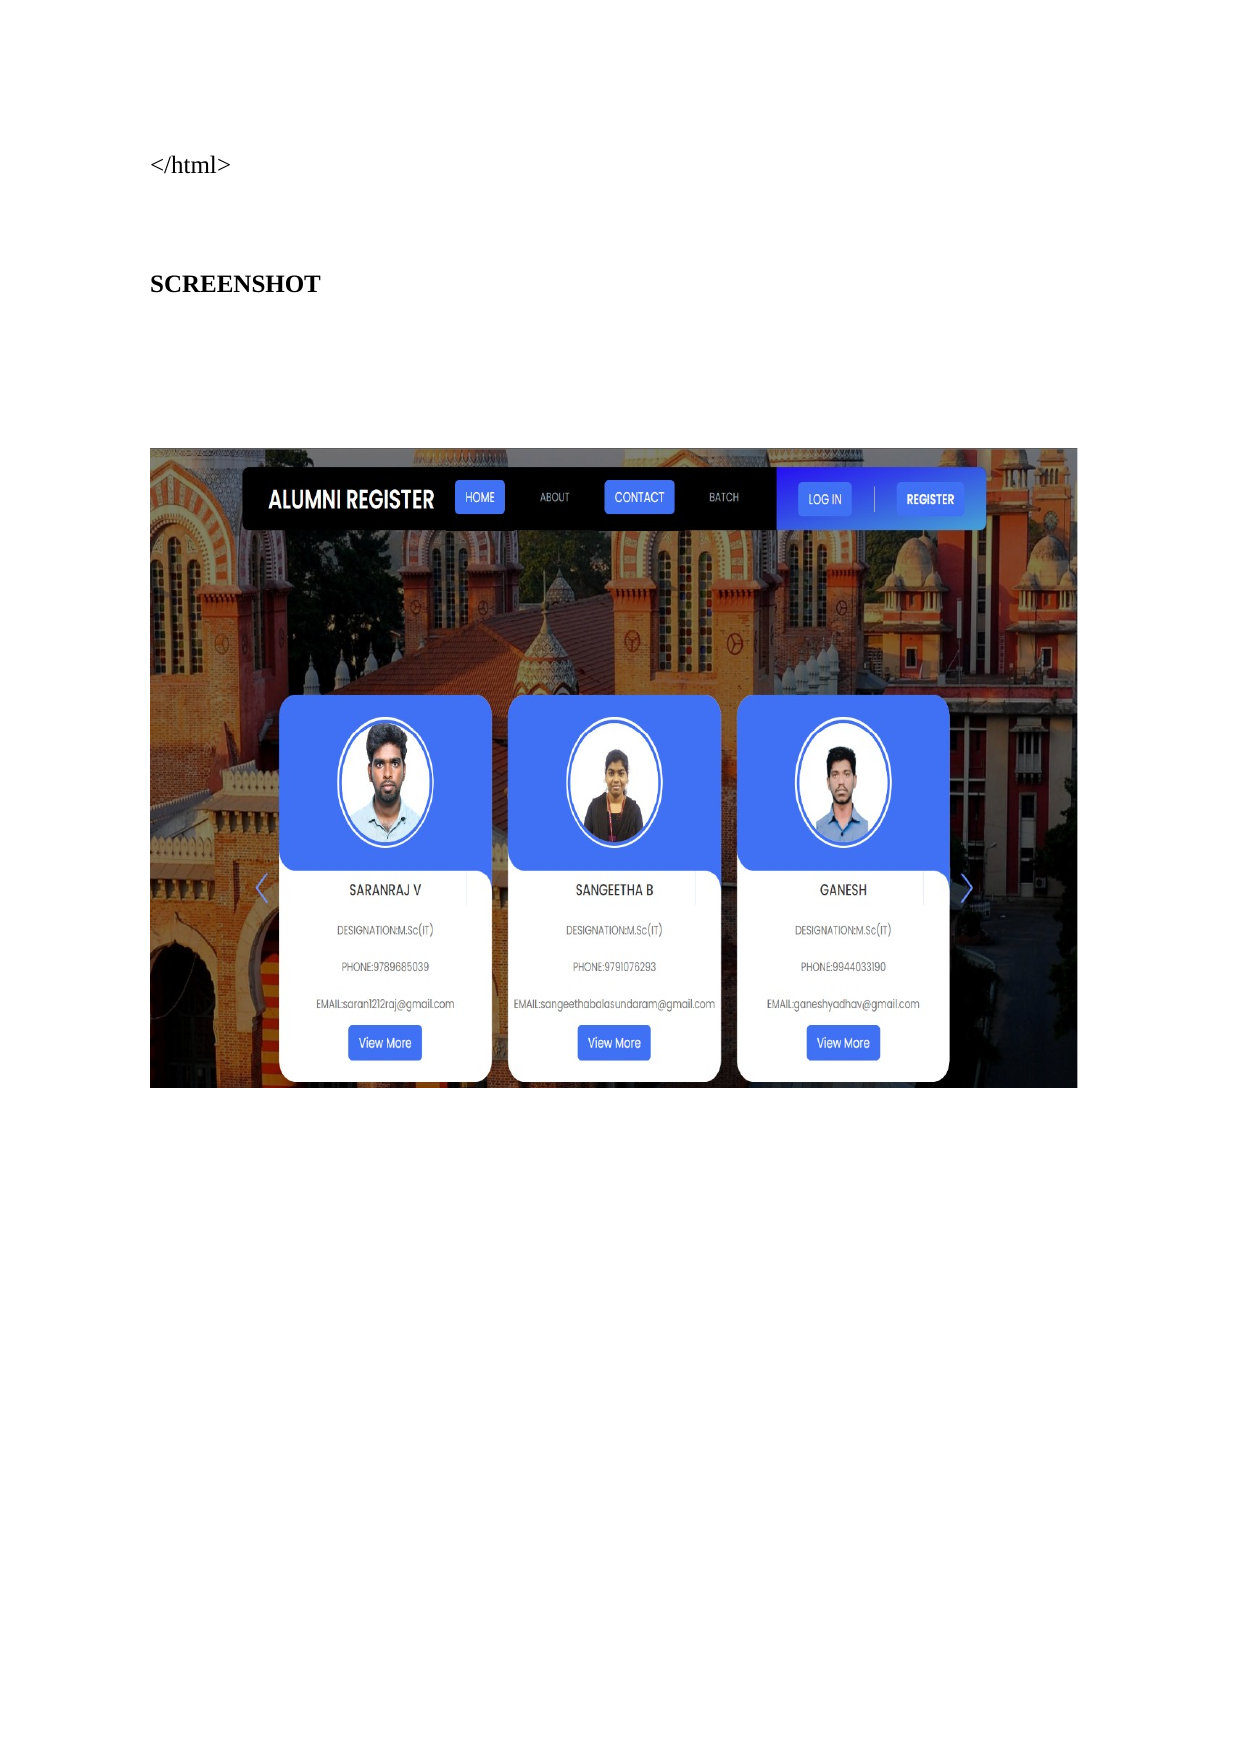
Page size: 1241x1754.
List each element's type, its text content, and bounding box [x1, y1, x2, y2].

picture [150, 448, 1078, 1088]
text </html> [150, 150, 1090, 179]
text SCREENSHOT [150, 269, 1090, 298]
